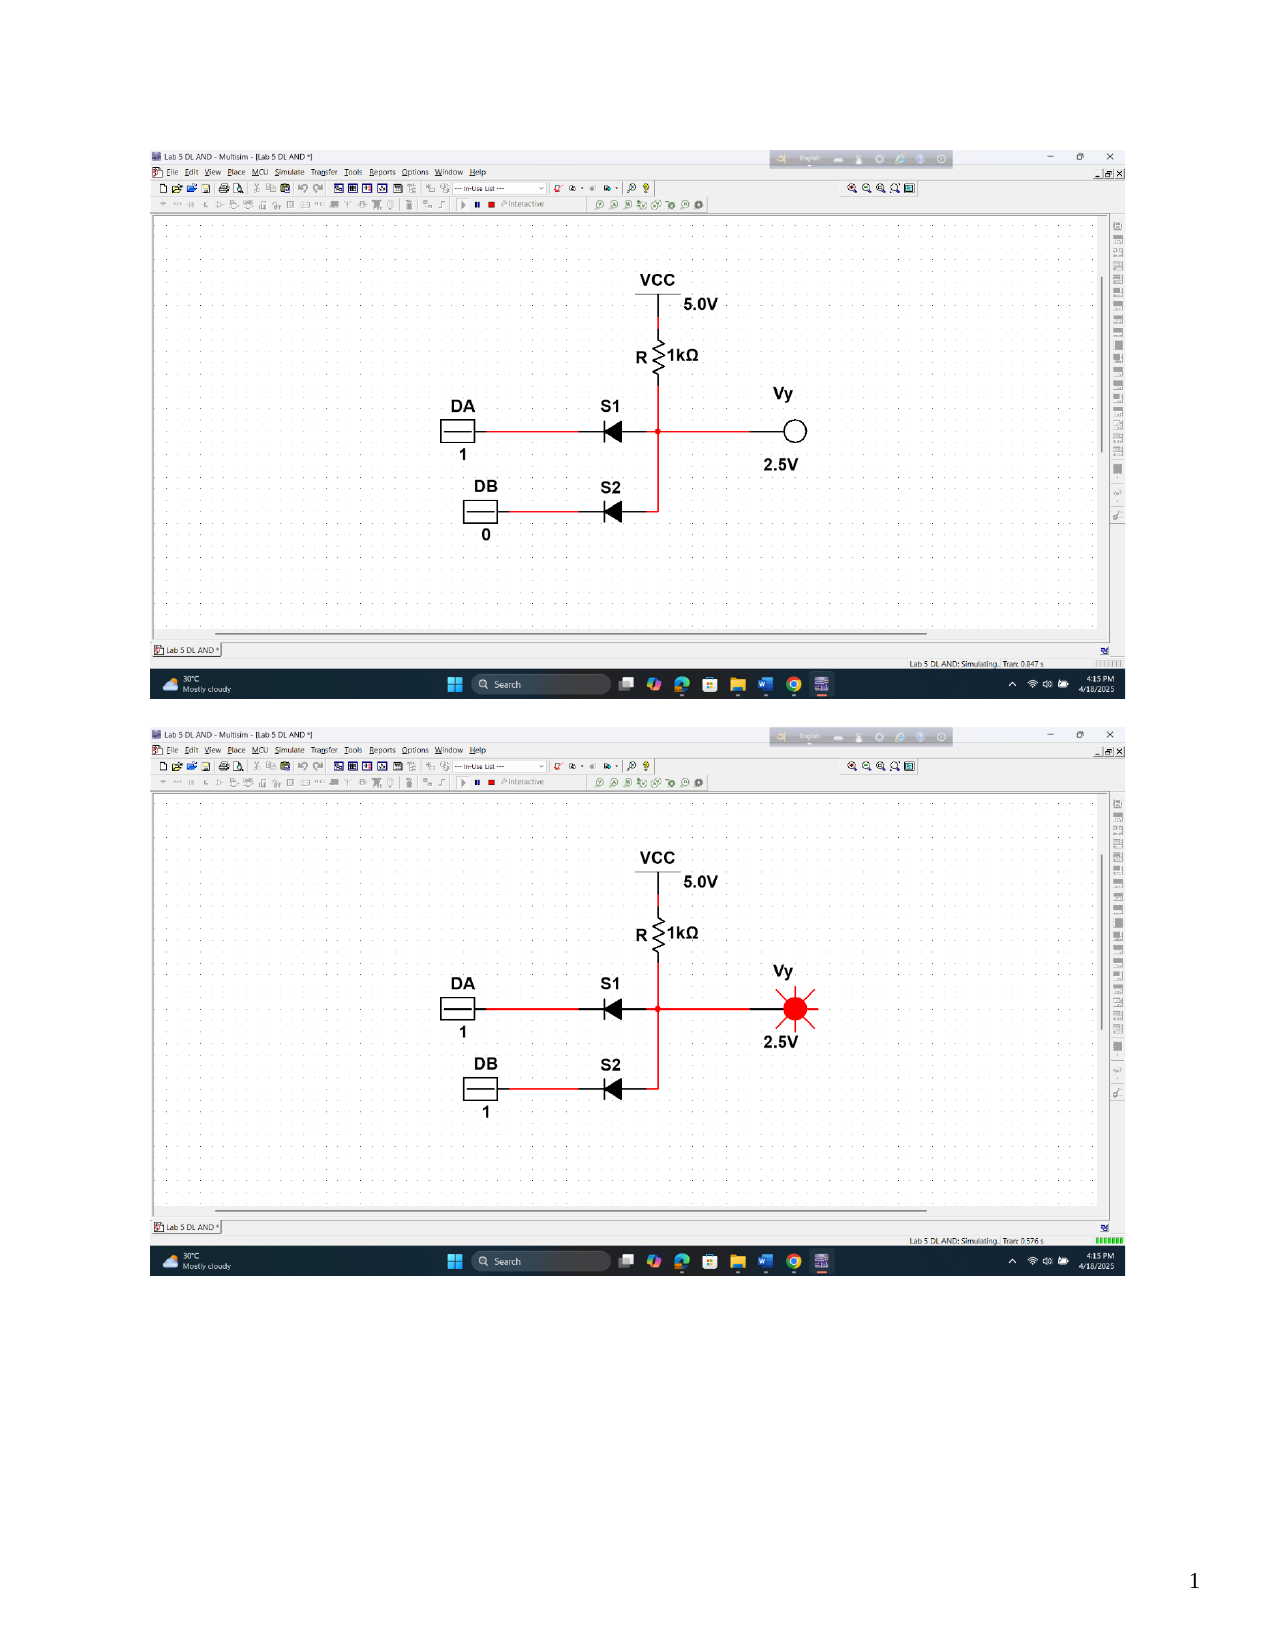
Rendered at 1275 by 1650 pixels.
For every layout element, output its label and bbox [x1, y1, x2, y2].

picture [150, 150, 1125, 699]
picture [150, 727, 1125, 1276]
